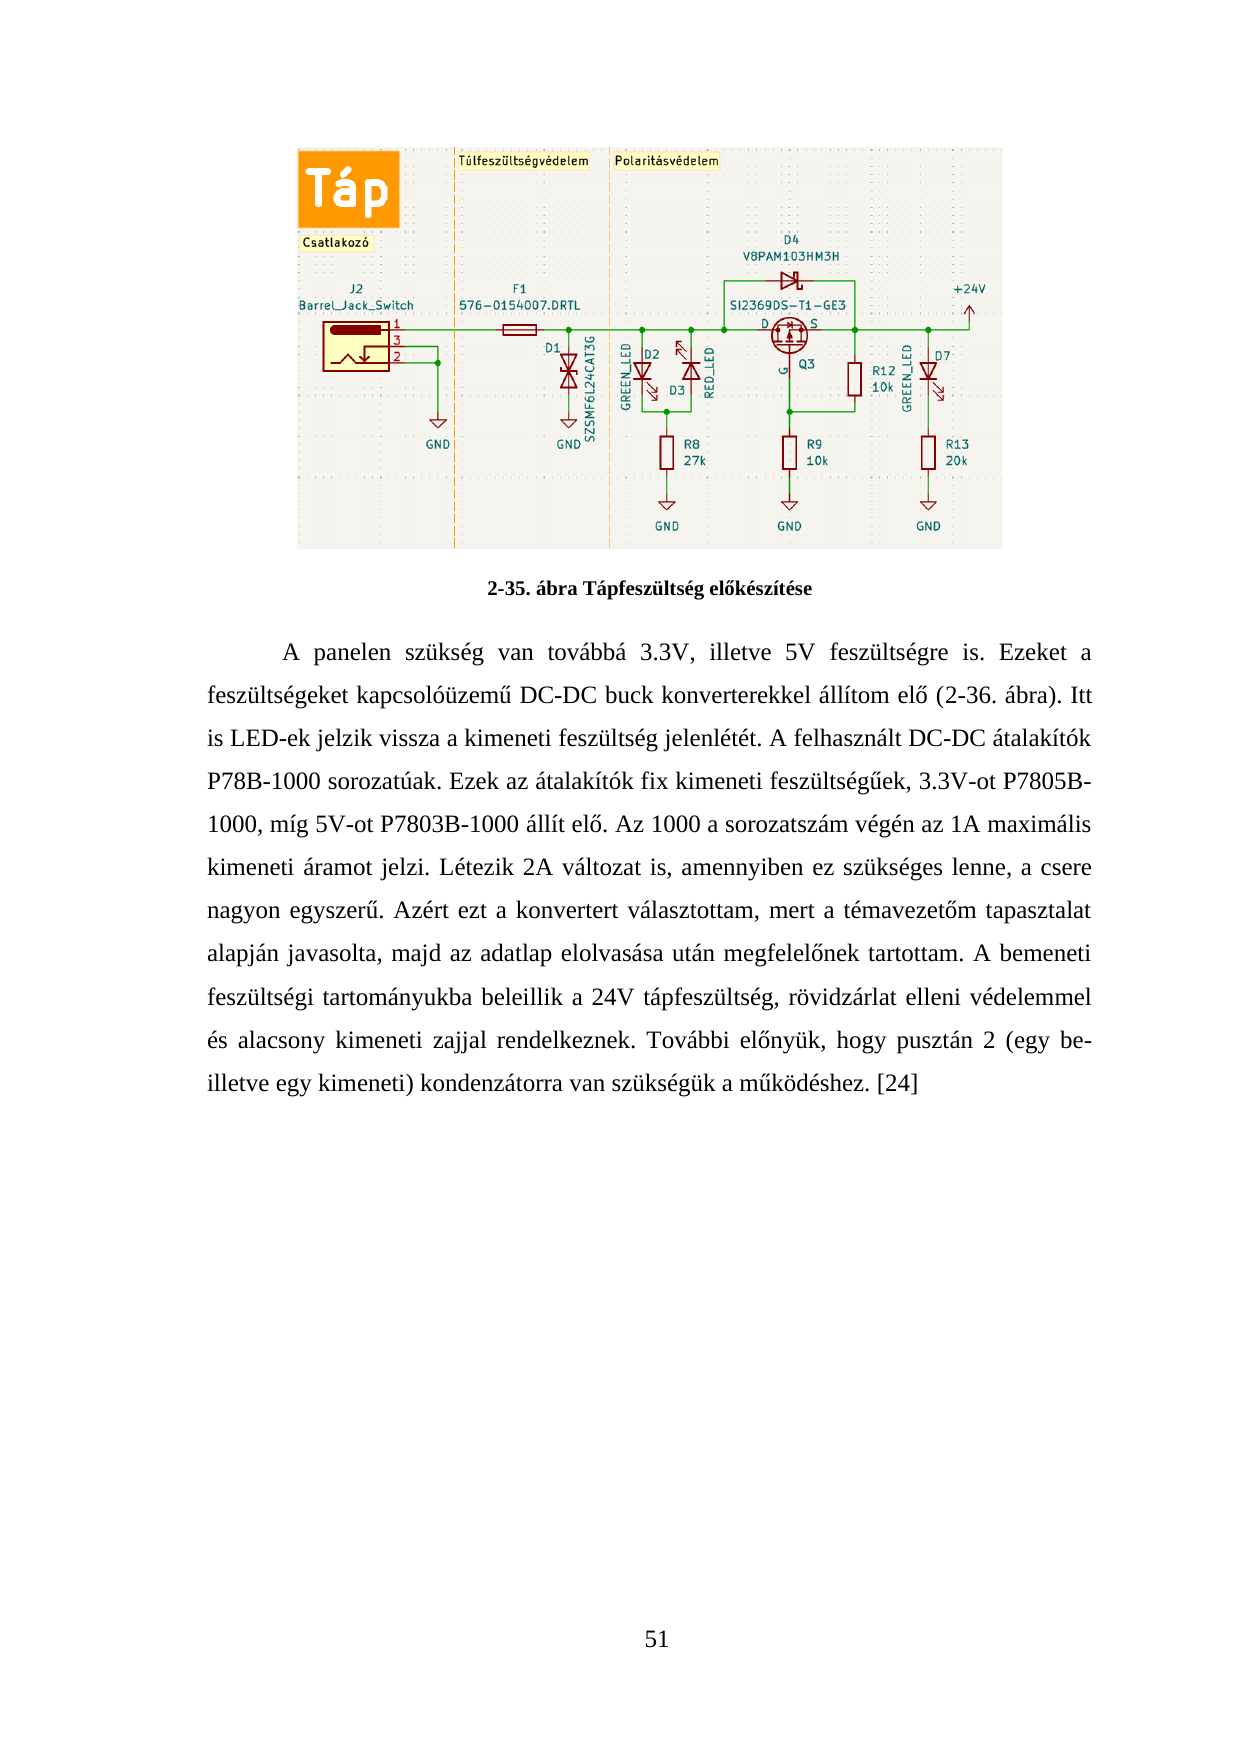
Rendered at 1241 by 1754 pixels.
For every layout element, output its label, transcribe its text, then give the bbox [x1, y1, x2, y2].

text A panelen szükség van továbbá 3.3V, illetve 5V feszültségre is. Ezeket a feszültségeket kapcsolóüzemű DC-DC buck konverterekkel állítom elő (2-32. ábra). Itt is LED-ek jelzik vissza a kimeneti feszültség jelenlétét. A felhasznált DC-DC átalakítók P78B-1000 sorozatúak. Ezek az átalakítók fix kimeneti feszültségűek, 3.3V-ot P7805B-1000, míg 5V-ot P7803B-1000 állít elő. Az 1000 a sorozatszám végén az 1A maximális kimeneti áramot jelzi. Létezik 2A változat is, amennyiben ez szükséges lenne, a csere nagyon egyszerű. Azért ezt a konvertert választottam, mert a témavezetőm tapasztalat alapján javasolta, majd az adatlap elolvasása után megfelelőnek tartottam. A bemeneti feszültségi tartományukba beleillik a 24V tápfeszültség, rövidzárlat elleni védelemmel és alacsony kimeneti zajjal rendelkeznek. További előnyük, hogy pusztán 2 (egy be- illetve egy kimeneti) kondenzátorra van szükségük a működéshez. [207, 637, 1092, 1097]
picture [296, 147, 1003, 549]
